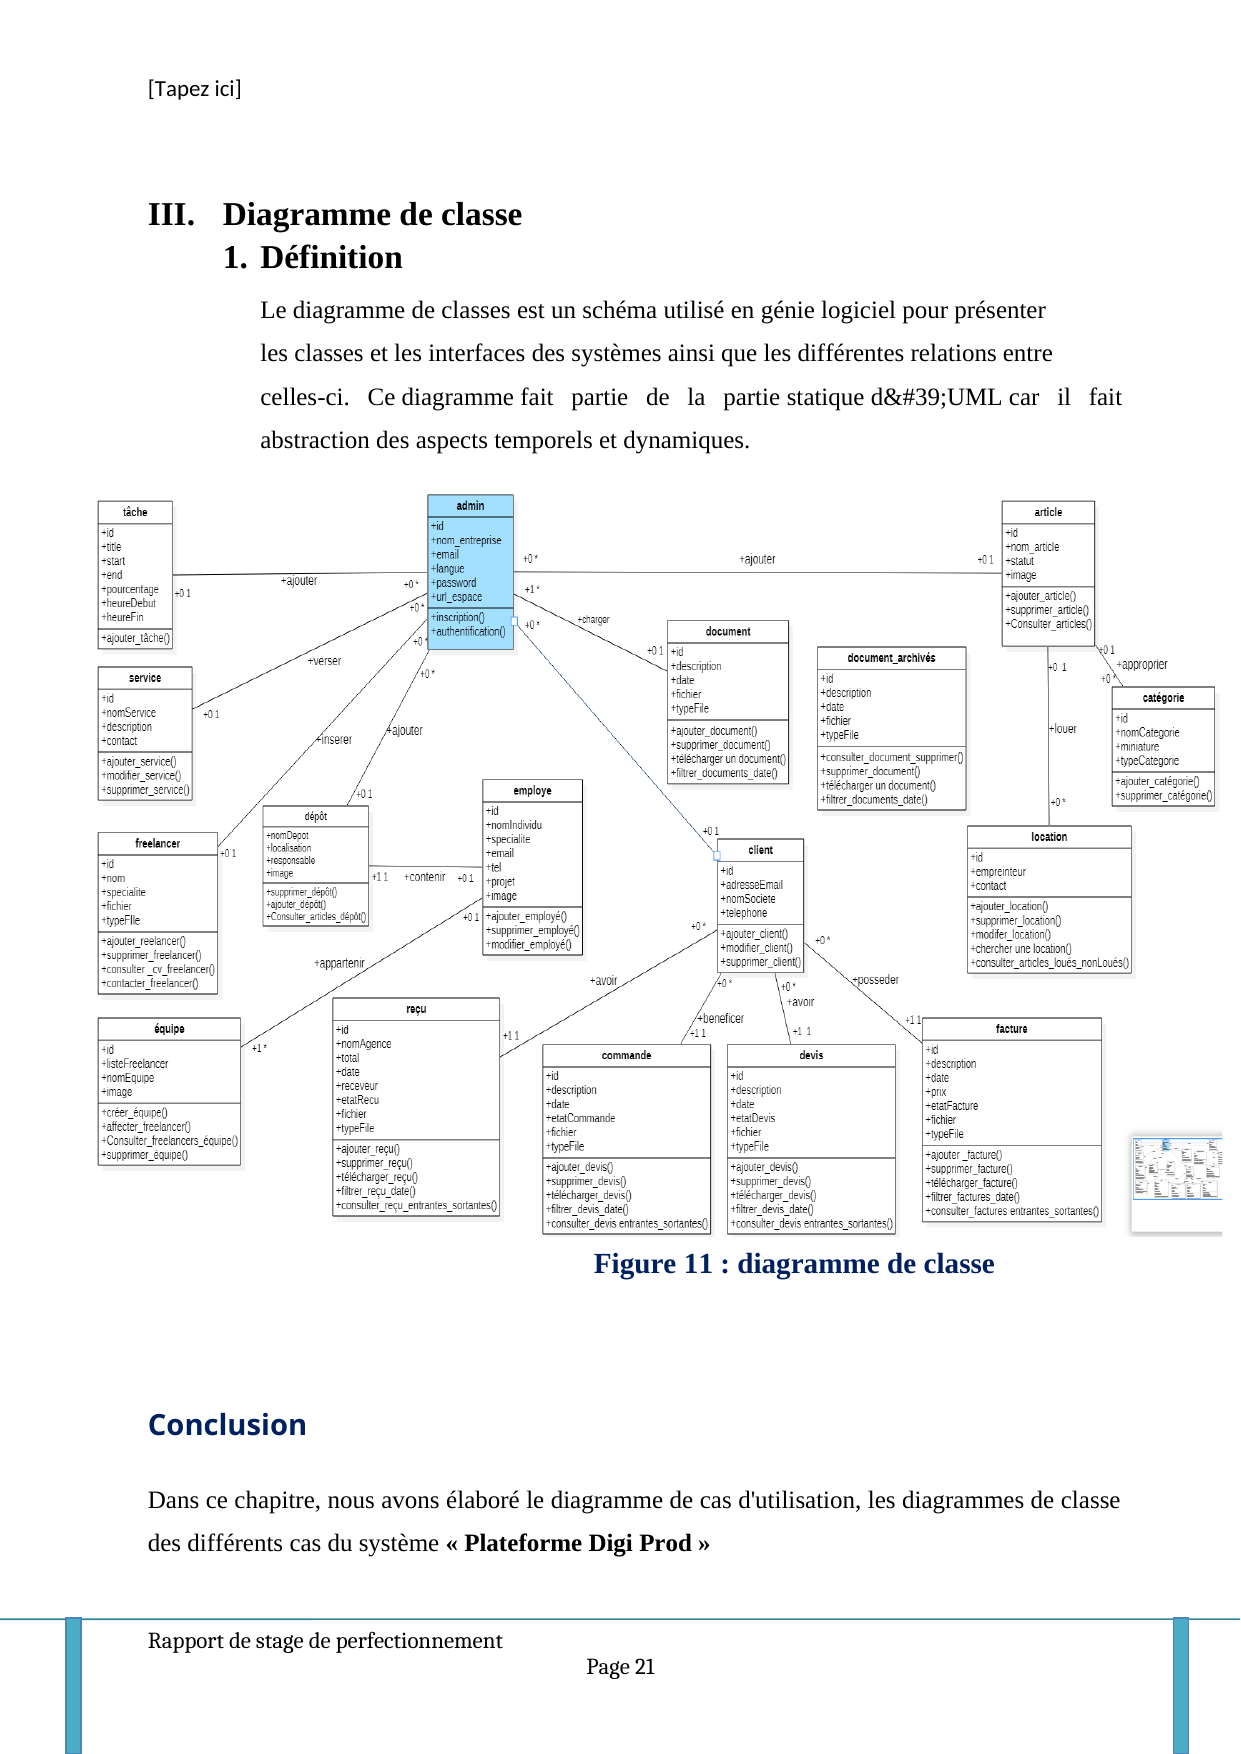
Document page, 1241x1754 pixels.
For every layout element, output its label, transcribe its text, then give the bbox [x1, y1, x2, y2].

text Dans ce chapitre, nous avons élaboré le diagramme de cas d'utilisation, les diagrammes de classe des différents cas du système « Plateforme Digi Prod » [148, 1485, 1122, 1557]
list celles-ci. Ce diagramme fait partie de la partie statique d&#39;UML car il fait abstraction des aspects temporels et dynamiques. [260, 382, 1122, 453]
subtitle Diagramme de classe [148, 194, 1122, 232]
picture [76, 491, 1223, 1237]
list Le diagramme de classes est un schéma utilisé en génie logiciel pour présenter [260, 295, 1122, 324]
list Définition [223, 238, 1122, 276]
list les classes et les interfaces des systèmes ainsi que les différentes relations entre [260, 338, 1122, 367]
text Conclusion [148, 1404, 1122, 1444]
